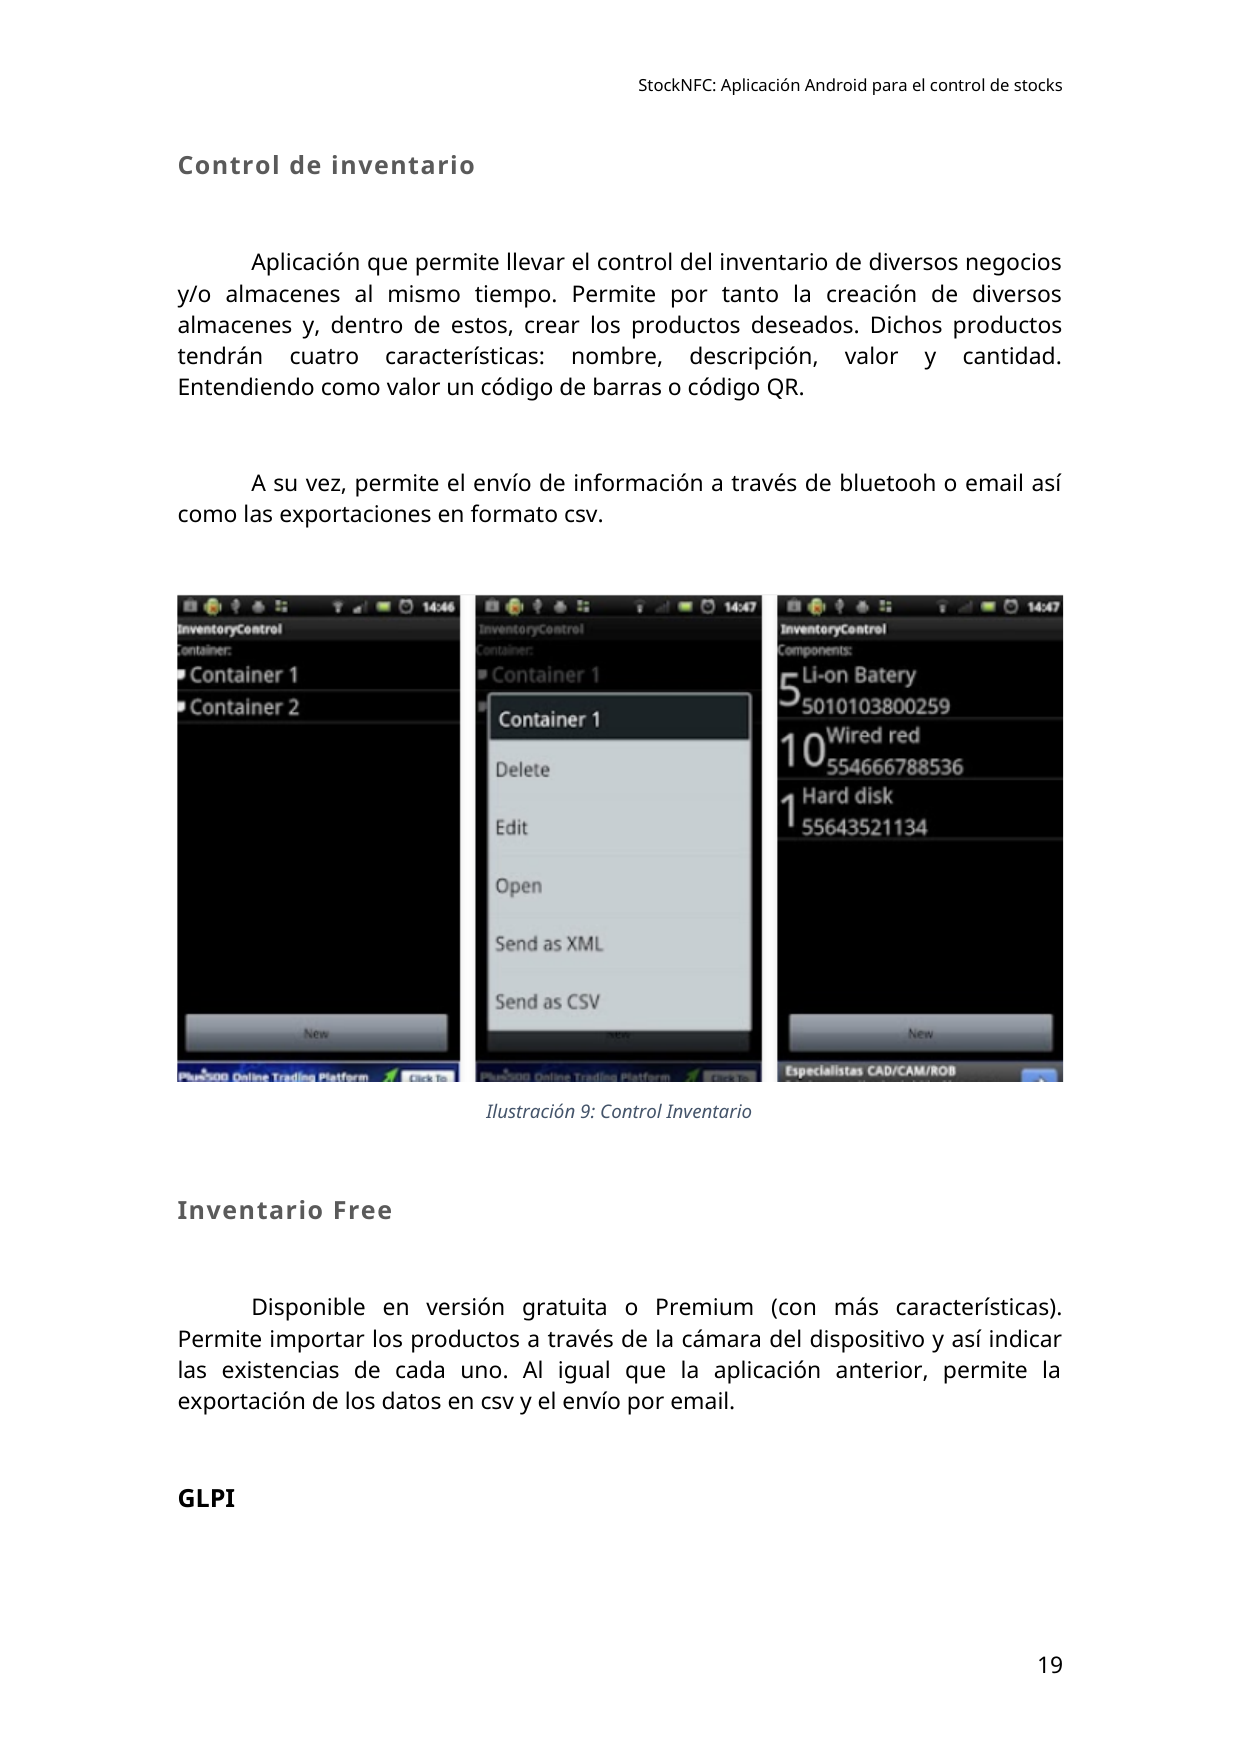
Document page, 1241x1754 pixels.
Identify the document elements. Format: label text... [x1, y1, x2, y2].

subtitle Inventario Free [177, 1193, 1063, 1227]
picture [177, 594, 1064, 1082]
text Disponible en versión gratuita o Premium (con más características). Permite importar los productos a través de la cámara del dispositivo y así indicar las existencias de cada uno. Al igual que la aplicación anterior, permite la exportación de los datos en csv y el envío por email. [177, 1291, 1063, 1416]
text GLPI [177, 1481, 1063, 1515]
subtitle Control de inventario [177, 148, 1063, 182]
text Aplicación que permite llevar el control del inventario de diversos negocios y/o almacenes al mismo tiempo. Permite por tanto la creación de diversos almacenes y, dentro de estos, crear los productos deseados. Dichos productos tendrán cuatro características: nombre, descripción, valor y cantidad. Entendiendo como valor un código de barras o código QR. [177, 246, 1063, 402]
text A su vez, permite el envío de información a través de bluetooh o email así como las exportaciones en formato csv. [177, 467, 1063, 529]
